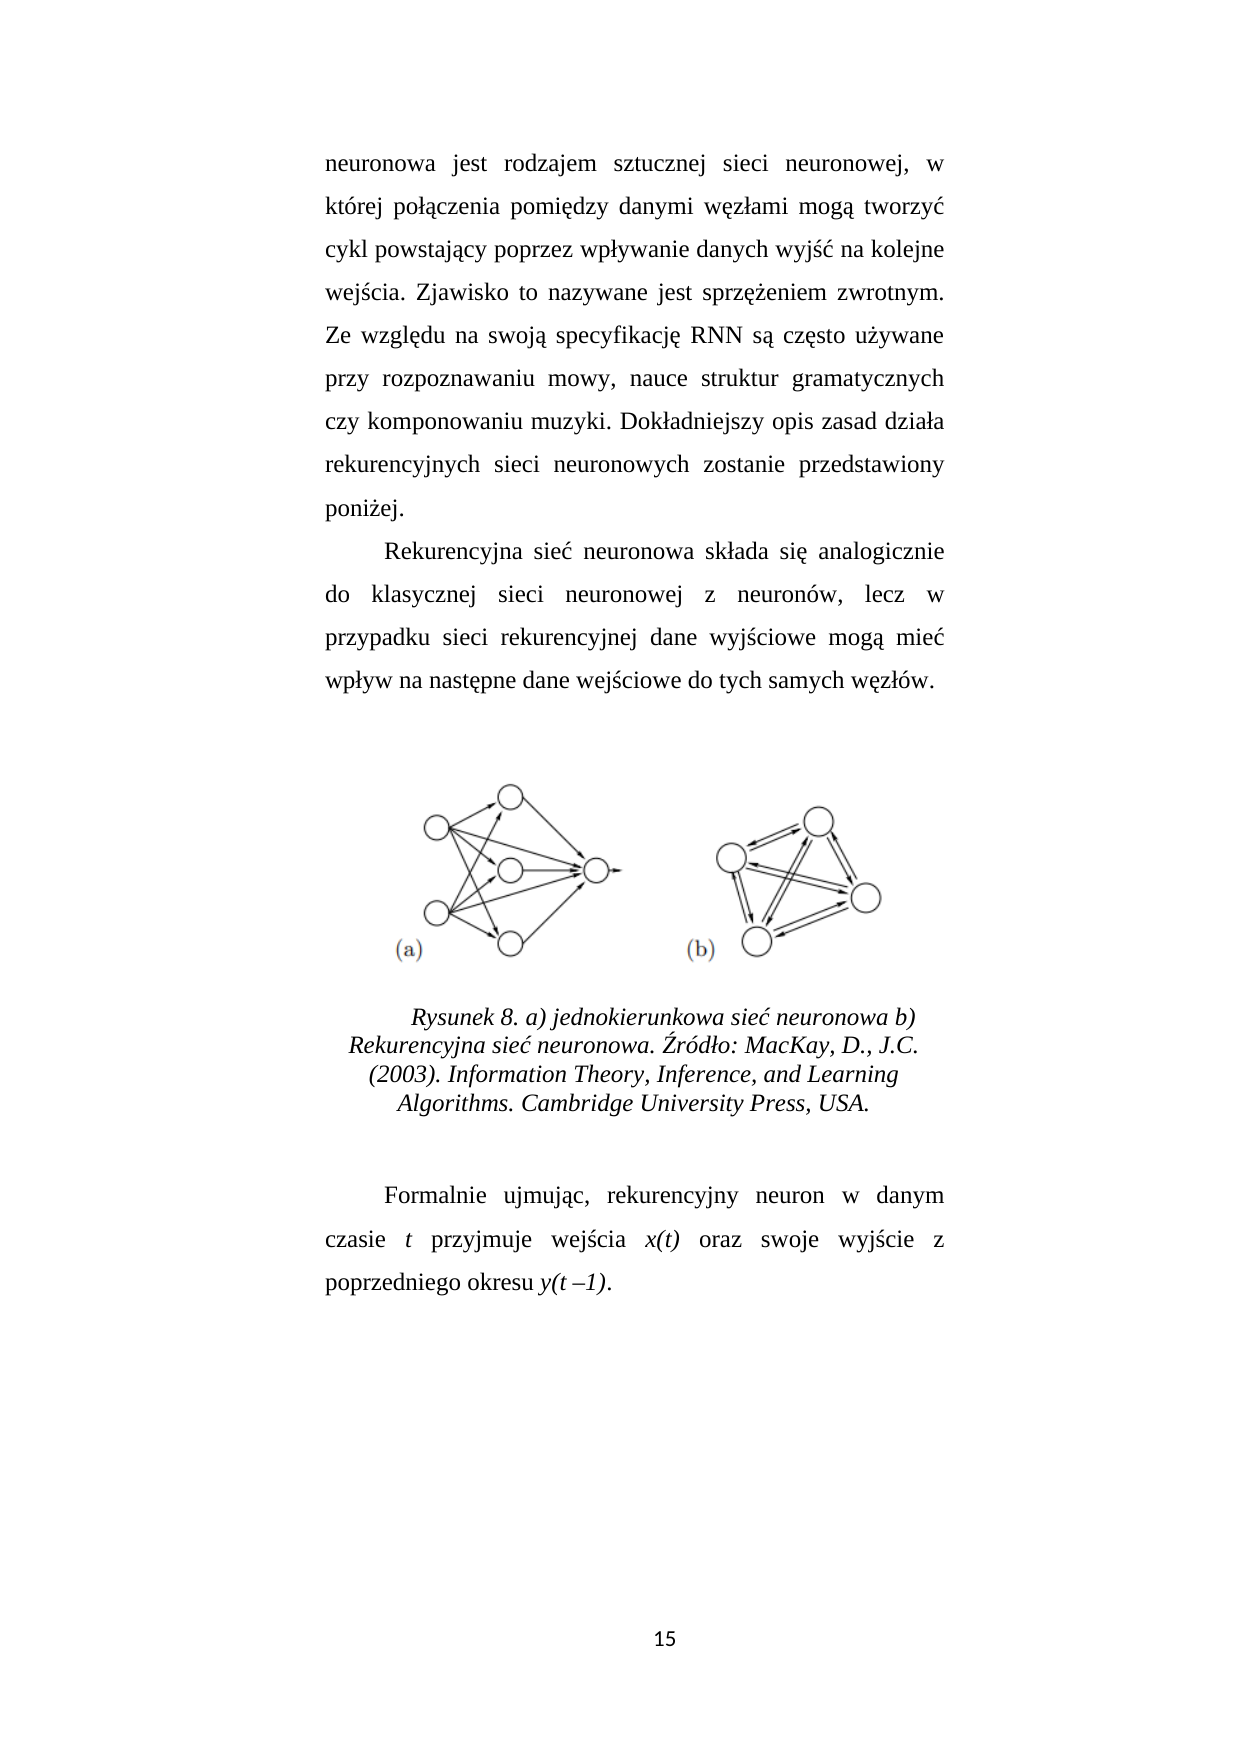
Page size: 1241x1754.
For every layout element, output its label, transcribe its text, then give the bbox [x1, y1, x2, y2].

picture [354, 751, 916, 988]
text Rekurencyjna sieć neuronowa składa się analogicznie do klasycznej sieci neuronowej z neuronów, lecz w przypadku sieci rekurencyjnej dane wyjściowe mogą mieć wpływ na następne dane wejściowe do tych samych węzłów. [325, 536, 945, 694]
text Rysunek 8. a) jednokierunkowa sieć neuronowa b) Rekurencyjna sieć neuronowa. Źródło: MacKay, D., J.C. (2003). Information Theory, Inference, and Learning Algorithms. Cambridge University Press, USA. [325, 1002, 945, 1117]
text Formalnie ujmując, rekurencyjny neuron w danym czasie t przyjmuje wejścia x(t) oraz swoje wyjście z poprzedniego okresu y(t –1). [325, 1181, 945, 1296]
